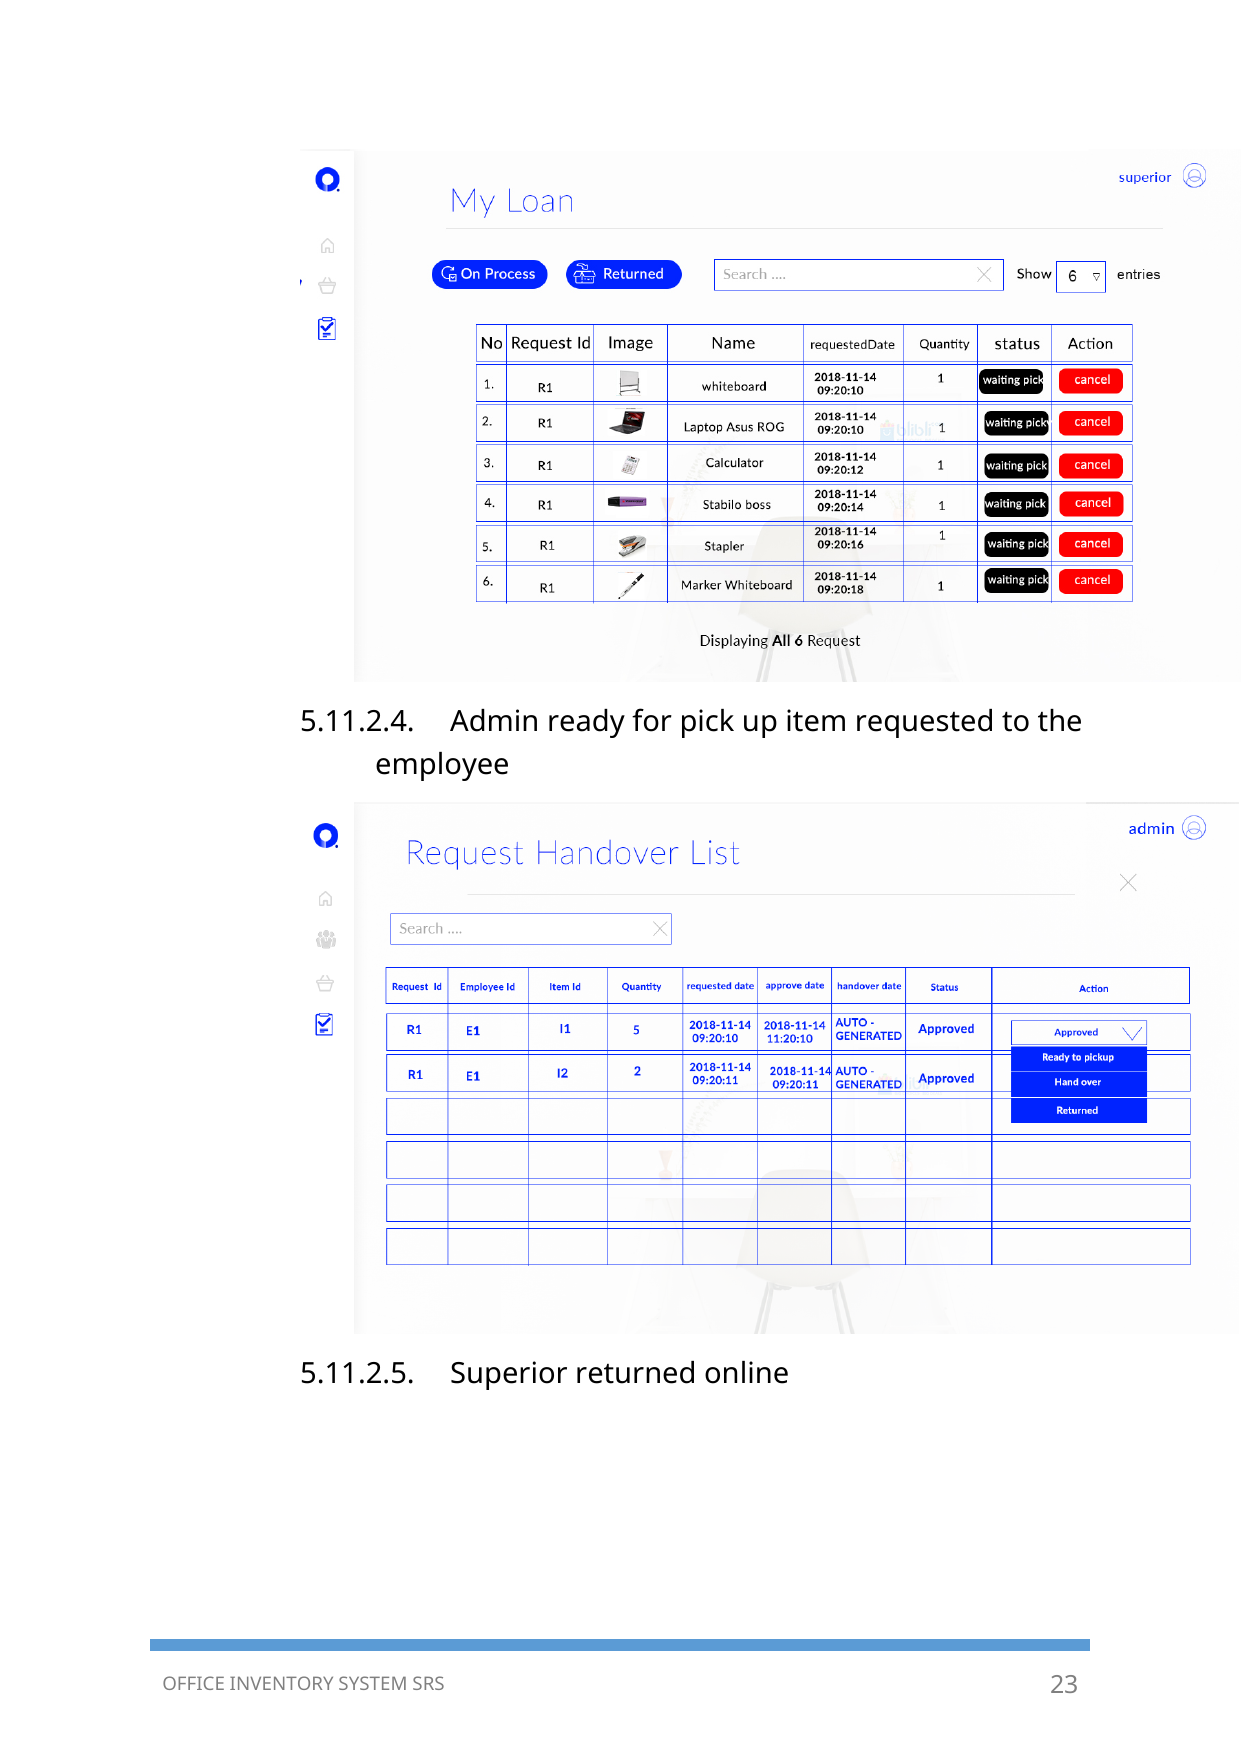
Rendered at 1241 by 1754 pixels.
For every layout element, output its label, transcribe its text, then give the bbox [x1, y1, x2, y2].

picture [300, 149, 1241, 682]
picture [300, 802, 1239, 1334]
list Superior returned online [300, 1353, 1090, 1392]
list Admin ready for pick up item requested to the employee [300, 700, 1090, 783]
